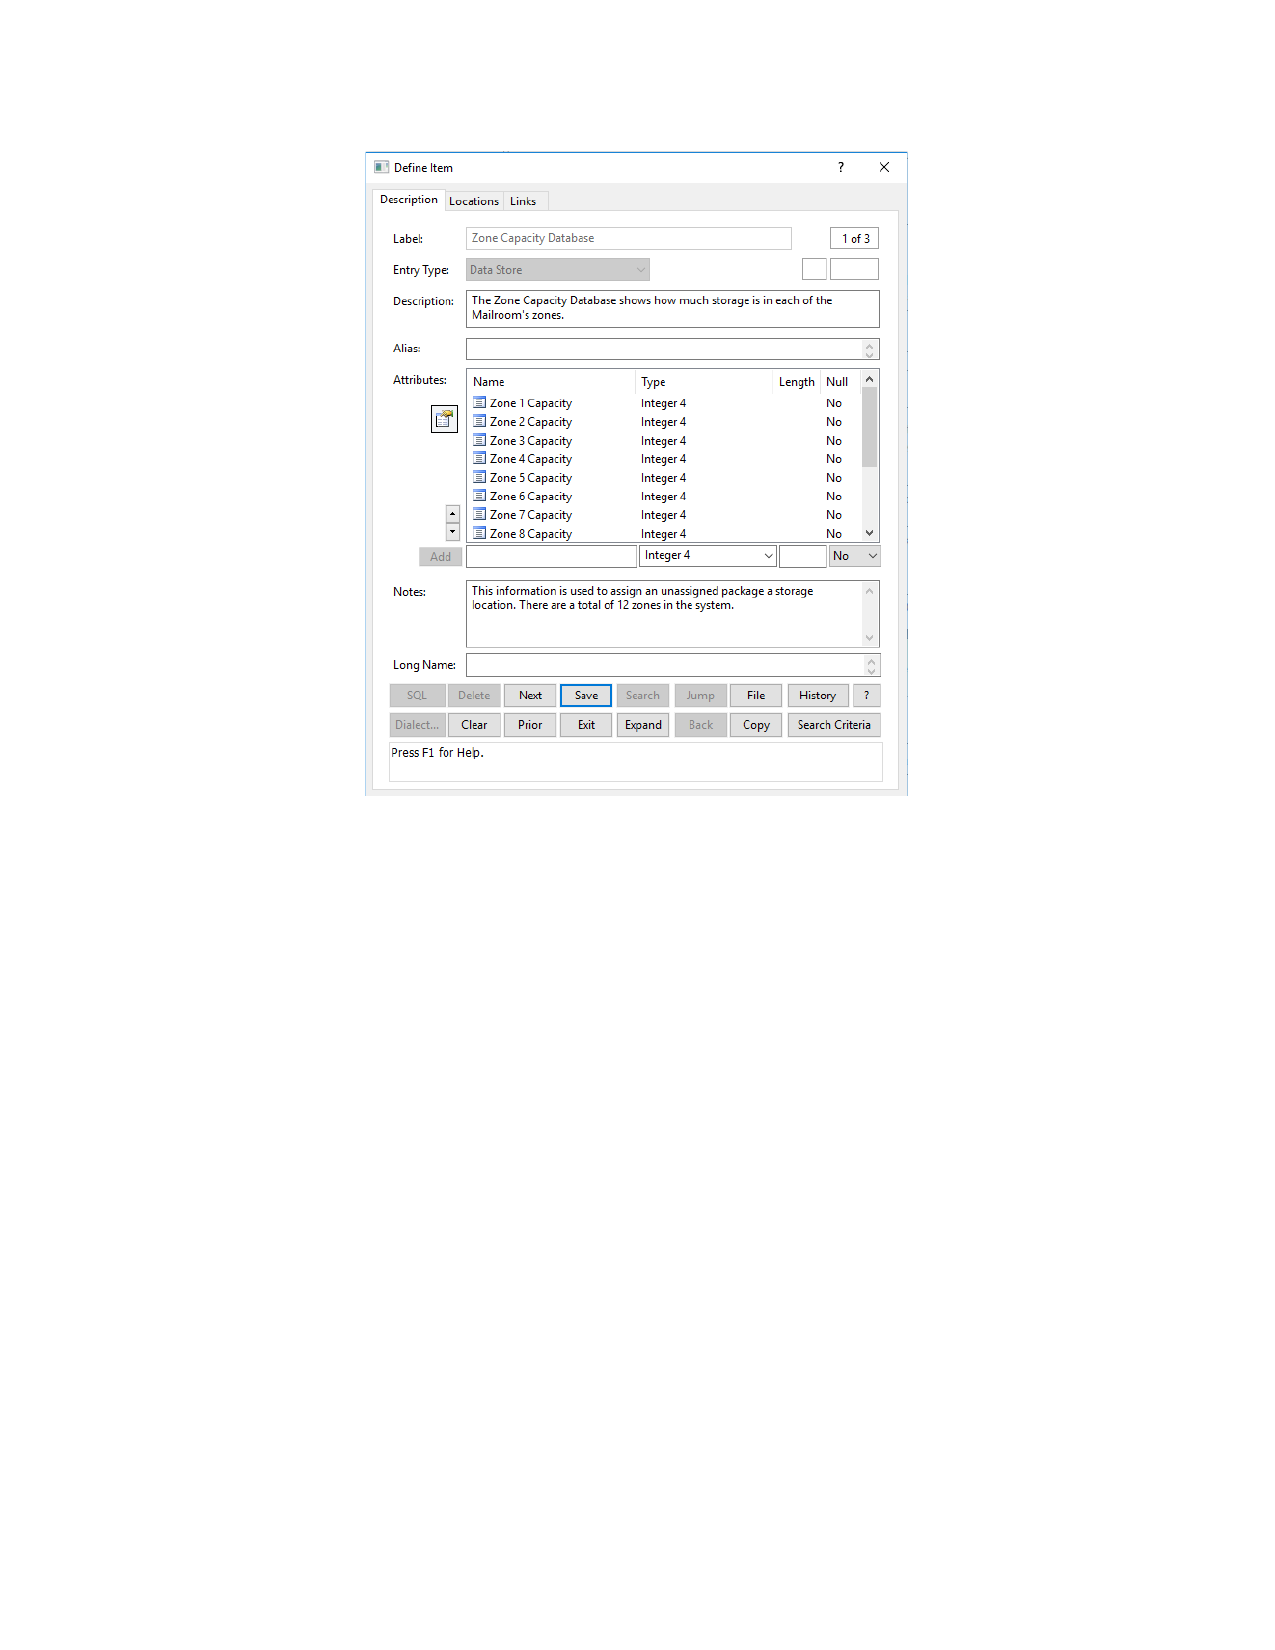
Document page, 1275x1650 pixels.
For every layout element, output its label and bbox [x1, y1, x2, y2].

picture [365, 151, 908, 796]
